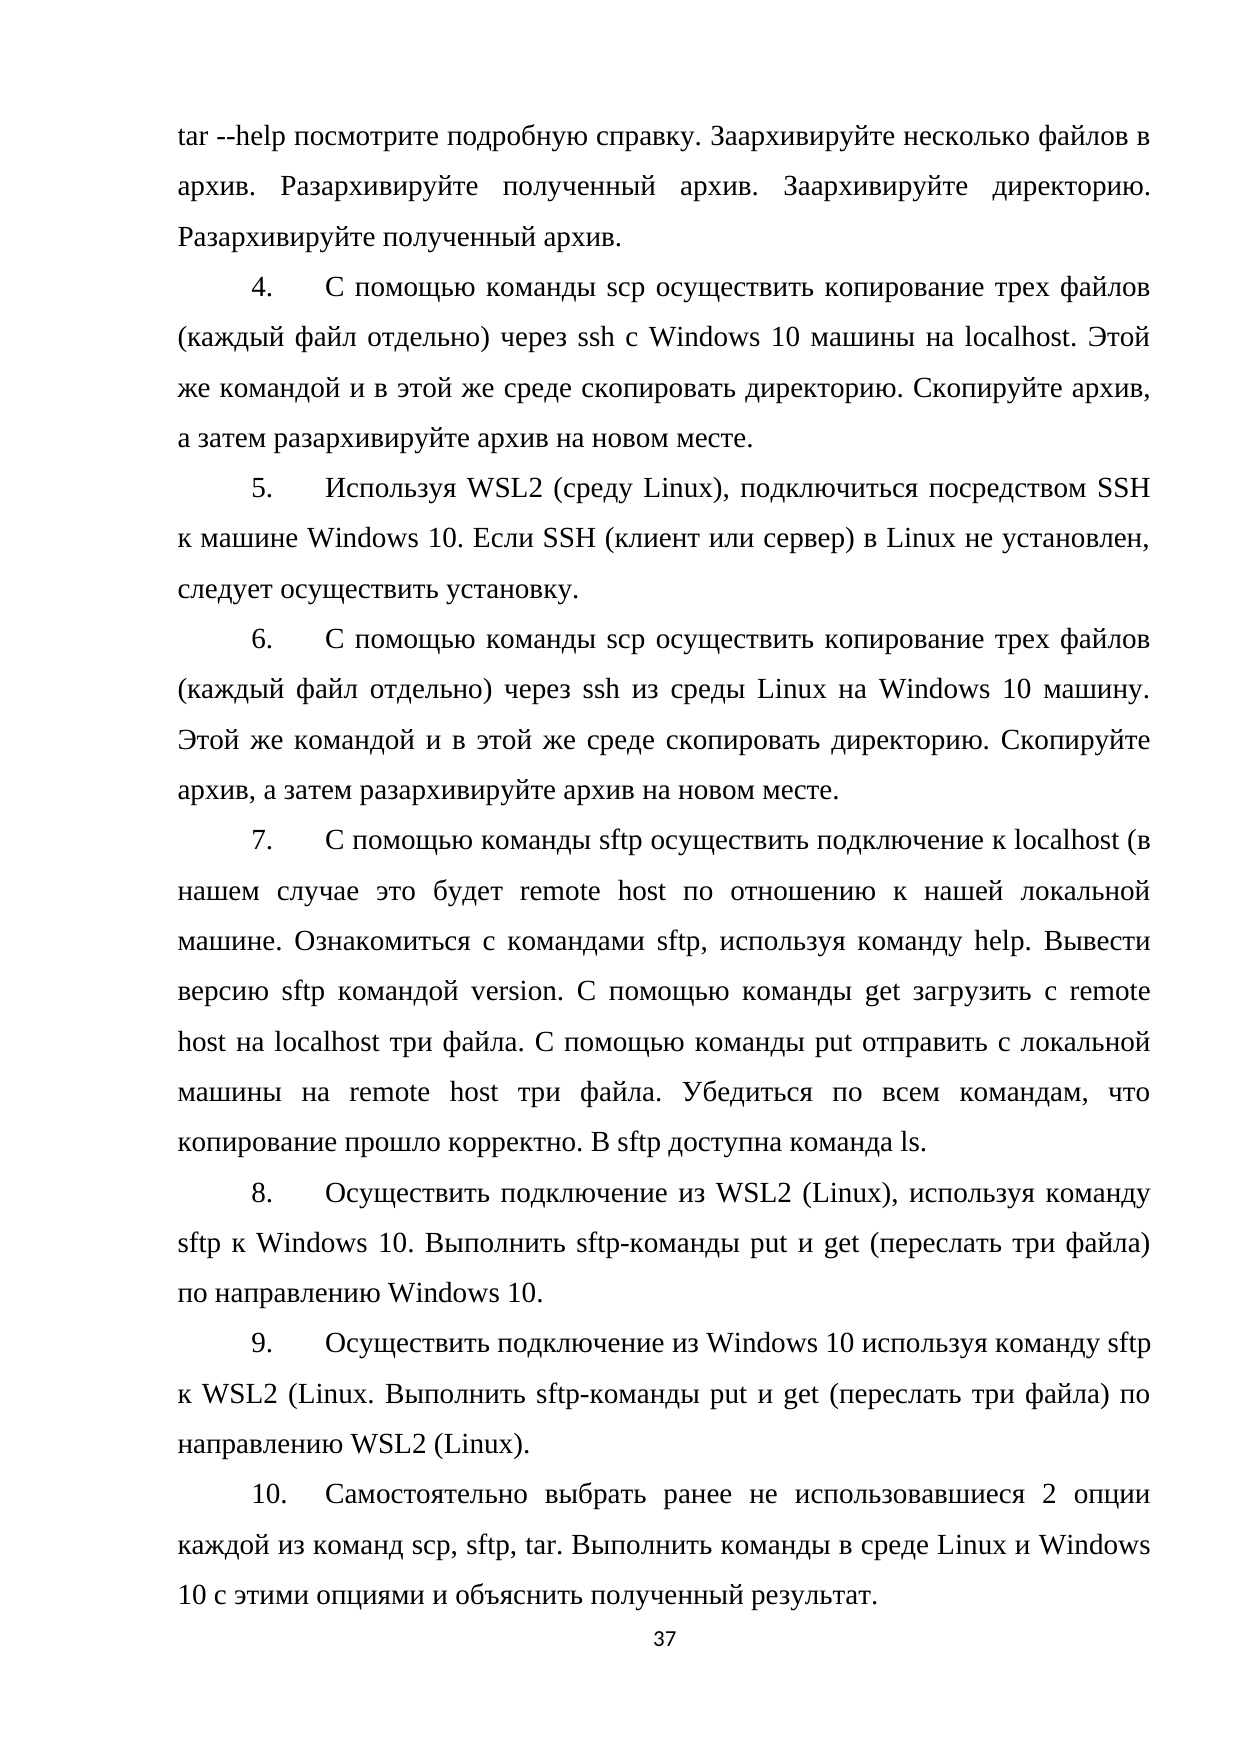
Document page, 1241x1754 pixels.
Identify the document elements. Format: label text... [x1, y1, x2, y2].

list С помощью команды scp осуществить копирование трех файлов (каждый файл отдельно) через ssh c Windows 10 машины на localhost. Этой же командой и в этой же среде скопировать директорию. Скопируйте архив, а затем разархивируйте архив на новом месте. [177, 269, 1152, 453]
list Осуществить подключение из WSL2 (Linux), используя команду sftp к Windows 10. Выполнить sftp-команды put и get (переслать три файла) по направлению Windows 10. [177, 1175, 1152, 1309]
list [177, 118, 1152, 252]
list Используя WSL2 (среду Linux), подключиться посредством SSH к машине Windows 10. Если SSH (клиент или сервер) в Linux не установлен, следует осуществить установку. [177, 470, 1152, 604]
list Осуществить подключение из Windows 10 используя команду sftp к WSL2 (Linux. Выполнить sftp-команды put и get (переслать три файла) по направлению WSL2 (Linux). [177, 1326, 1152, 1460]
list С помощью команды scp осуществить копирование трех файлов (каждый файл отдельно) через ssh из среды Linux на Windows 10 машину. Этой же командой и в этой же среде скопировать директорию. Скопируйте архив, а затем разархивируйте архив на новом месте. [177, 621, 1152, 806]
list Самостоятельно выбрать ранее не использовавшиеся 2 опции каждой из команд scp, sftp, tar. Выполнить команды в среде Linux и Windows 10 с этими опциями и объяснить полученный результат. [177, 1477, 1152, 1611]
list С помощью команды sftp осуществить подключение к localhost (в нашем случае это будет remote host по отношению к нашей локальной машине. Ознакомиться с командами sftp, используя команду help. Вывести версию sftp командой version. С помощью команды get загрузить с remote host на localhost три файла. С помощью команды put отправить с локальной машины на remote host три файла. Убедиться по всем командам, что копирование прошло корректно. В sftp доступна команда ls. [177, 822, 1152, 1158]
